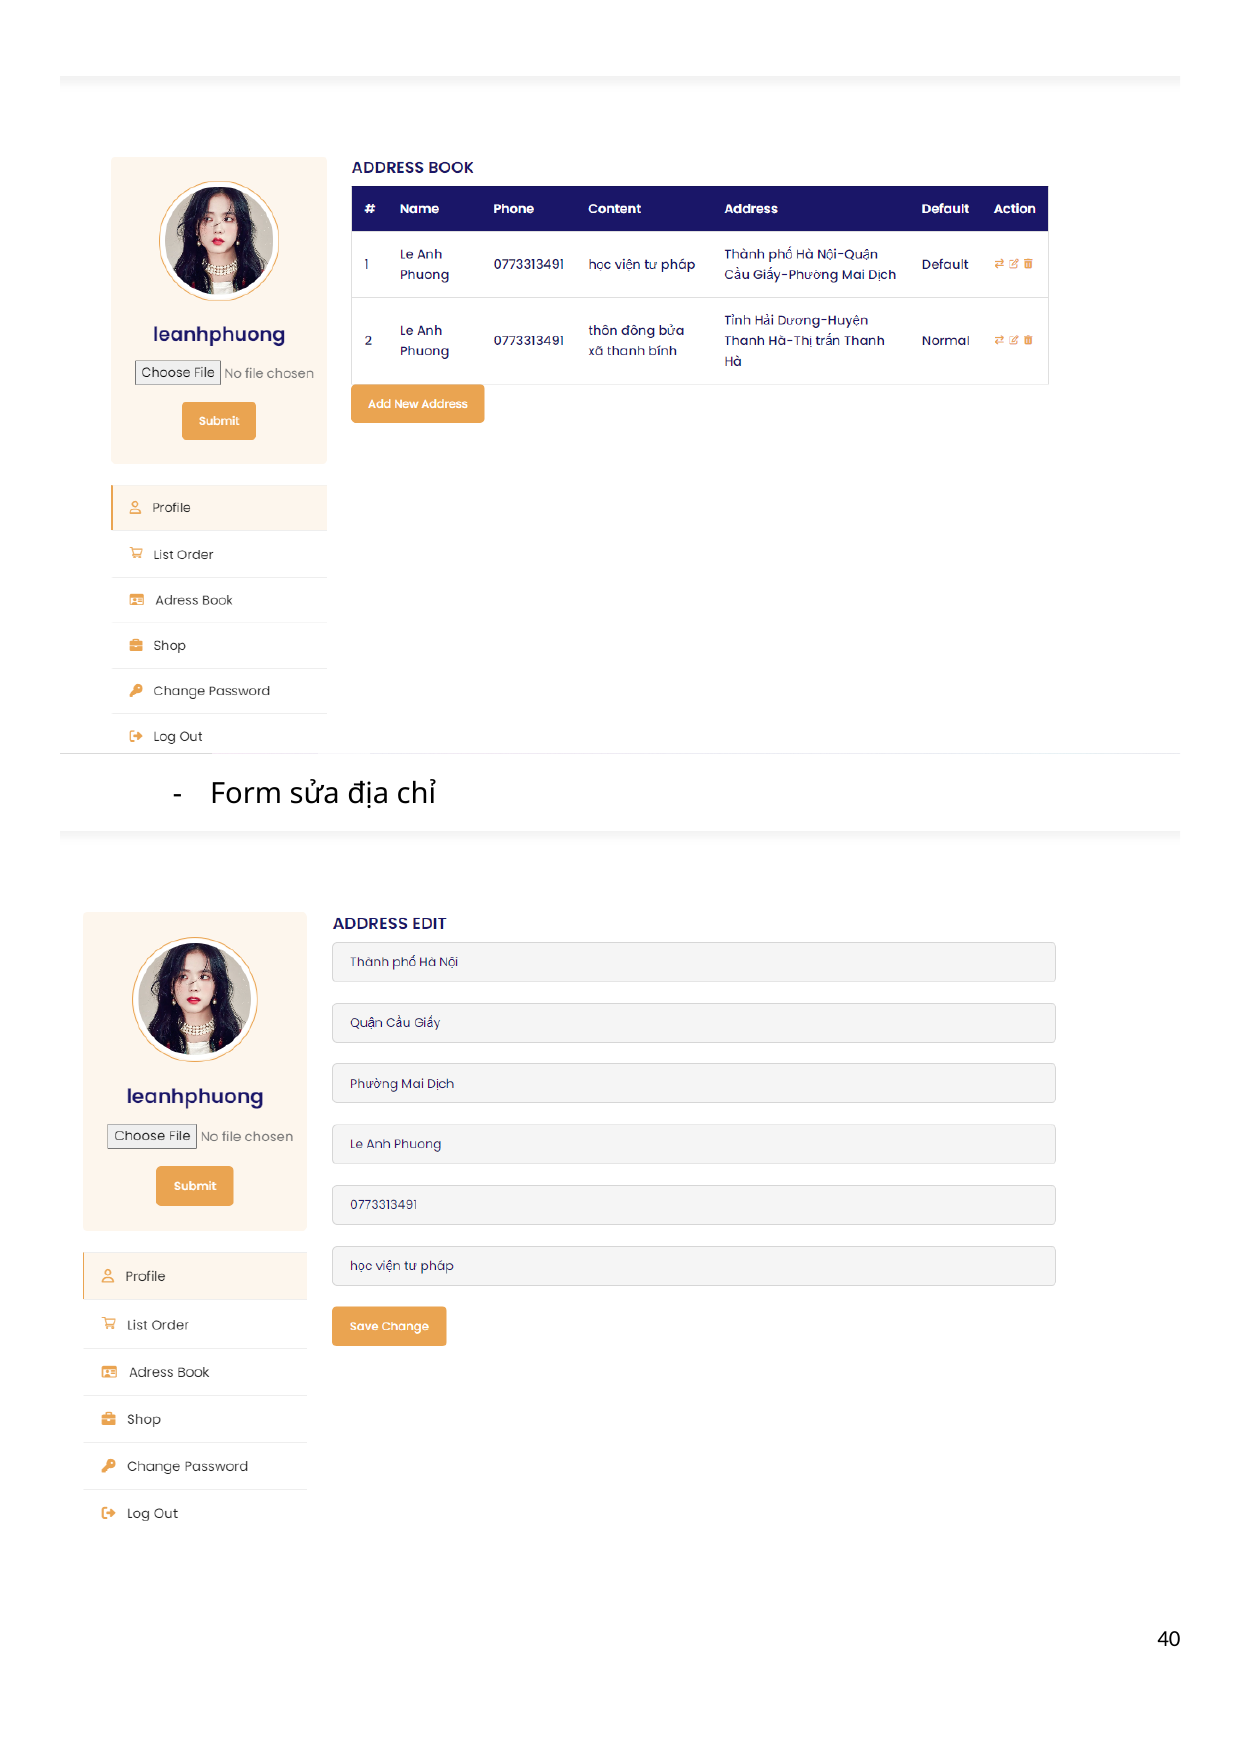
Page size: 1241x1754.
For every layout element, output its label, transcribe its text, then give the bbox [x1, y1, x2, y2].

picture [60, 831, 1181, 1528]
picture [60, 75, 1181, 754]
list Form sửa địa chỉ [172, 772, 1180, 812]
